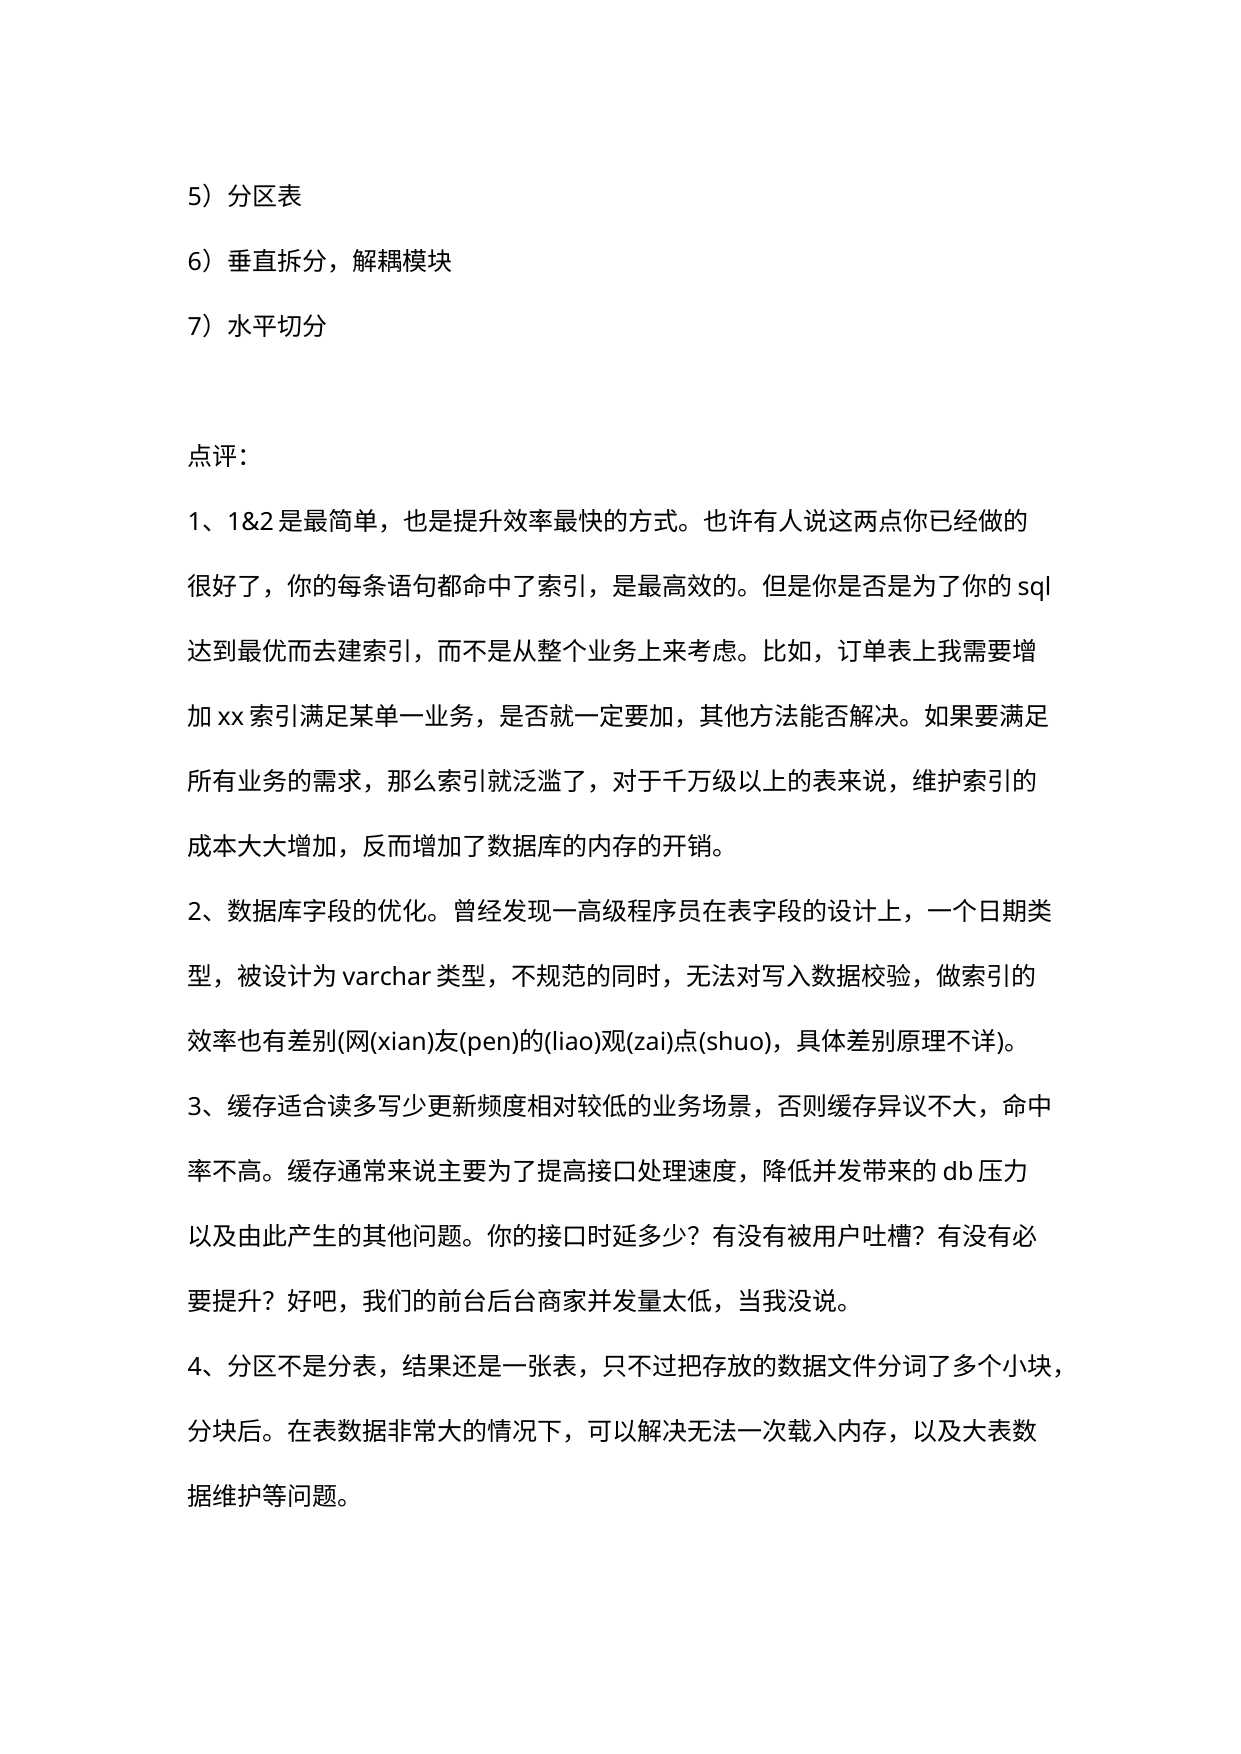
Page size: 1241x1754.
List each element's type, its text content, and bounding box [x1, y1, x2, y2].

text 6）垂直拆分，解耦模块 [187, 227, 1053, 292]
text 5）分区表 [187, 162, 1053, 227]
text 1、1&2是最简单，也是提升效率最快的方式。也许有人说这两点你已经做的很好了，你的每条语句都命中了索引，是最高效的。但是你是否是为了你的sql达到最优而去建索引，而不是从整个业务上来考虑。比如，订单表上我需要增加xx索引满足某单一业务，是否就一定要加，其他方法能否解决。如果要满足所有业务的需求，那么索引就泛滥了，对于千万级以上的表来说，维护索引的成本大大增加，反而增加了数据库的内存的开销。 [187, 487, 1053, 877]
text 7）水平切分 [187, 292, 1053, 357]
text 点评： [187, 422, 1053, 487]
text 4、分区不是分表，结果还是一张表，只不过把存放的数据文件分词了多个小块，分块后。在表数据非常大的情况下，可以解决无法一次载入内存，以及大表数据维护等问题。 [187, 1332, 1053, 1527]
text 3、缓存适合读多写少更新频度相对较低的业务场景，否则缓存异议不大，命中率不高。缓存通常来说主要为了提高接口处理速度，降低并发带来的db压力以及由此产生的其他问题。你的接口时延多少？有没有被用户吐槽？有没有必要提升？好吧，我们的前台后台商家并发量太低，当我没说。 [187, 1072, 1053, 1332]
text 2、数据库字段的优化。曾经发现一高级程序员在表字段的设计上，一个日期类型，被设计为varchar类型，不规范的同时，无法对写入数据校验，做索引的效率也有差别(网(xian)友(pen)的(liao)观(zai)点(shuo)，具体差别原理不详)。 [187, 877, 1053, 1072]
